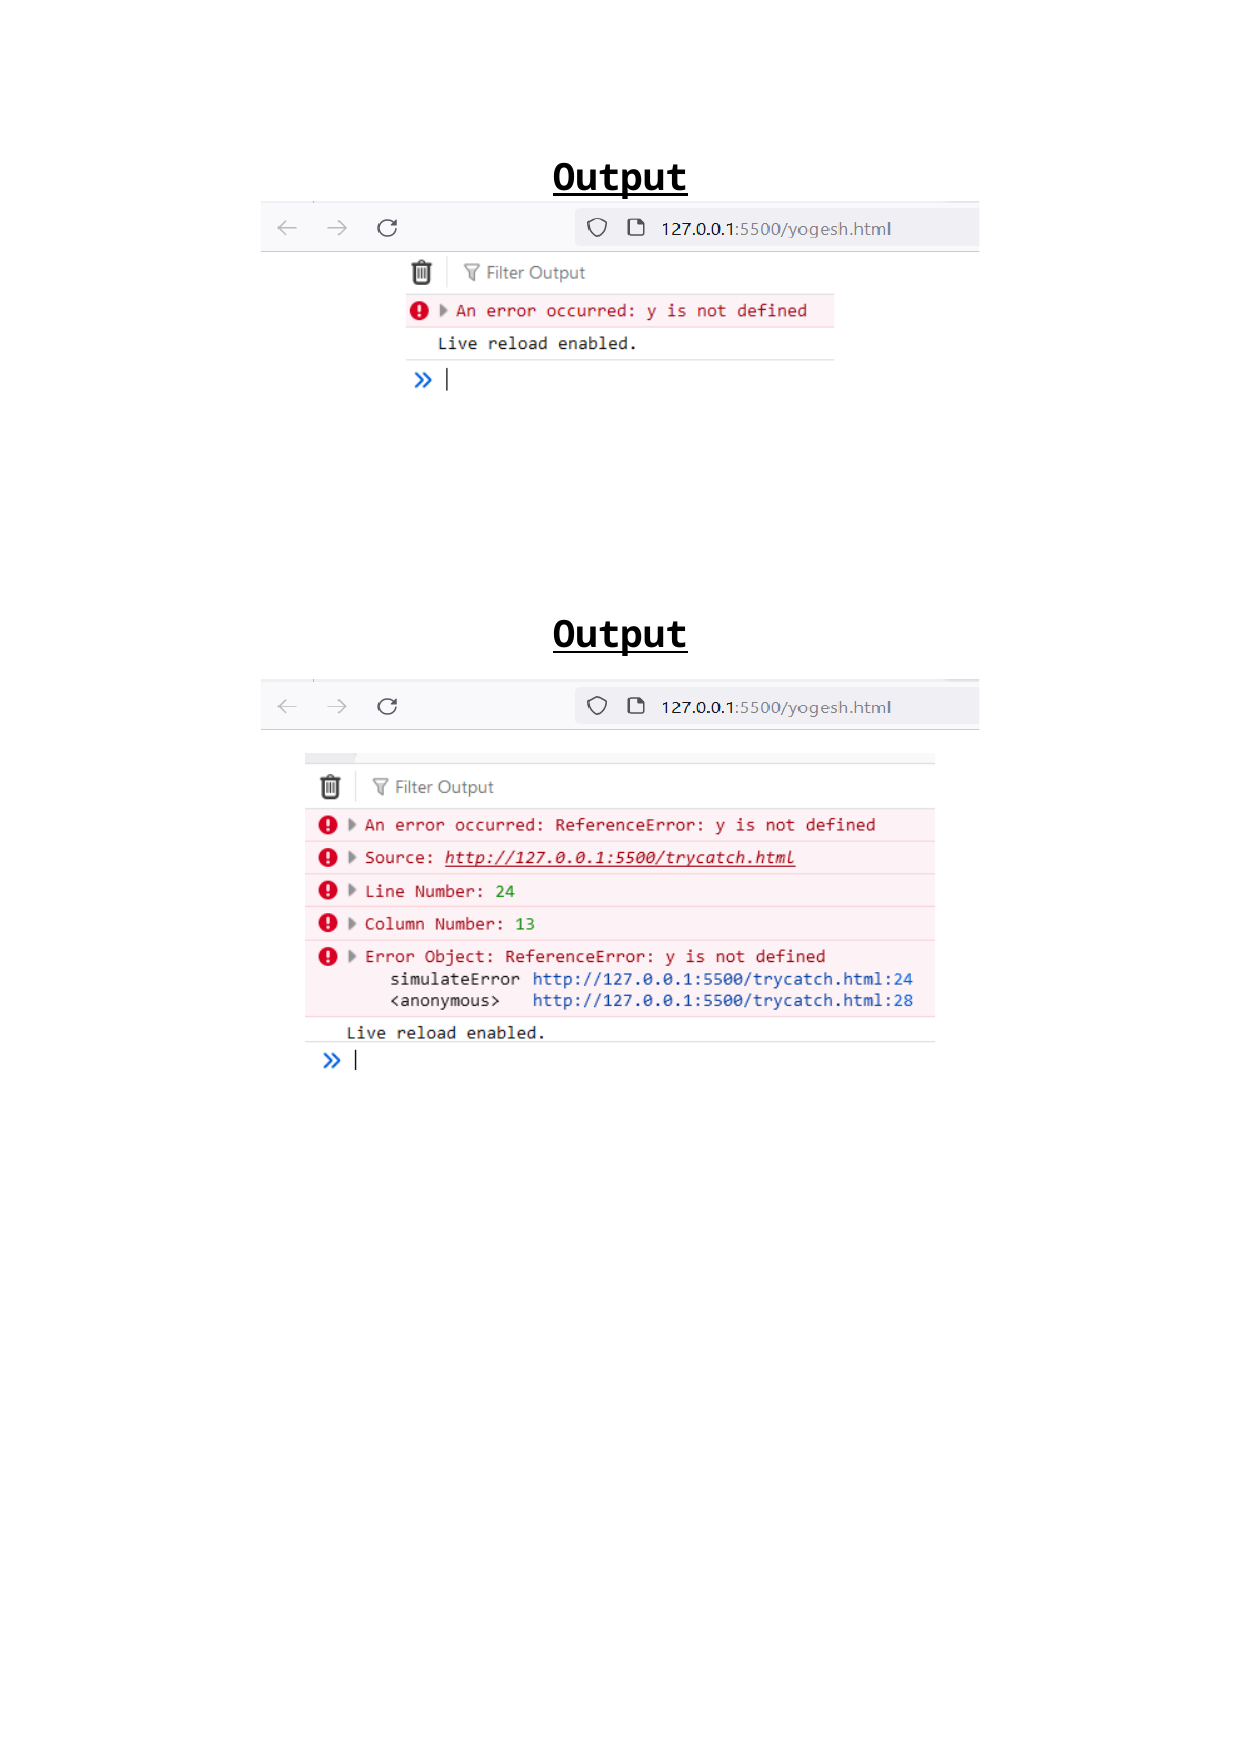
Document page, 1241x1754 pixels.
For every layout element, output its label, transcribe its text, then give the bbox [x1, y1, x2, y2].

text Output [150, 608, 1090, 659]
text Output [150, 150, 1090, 201]
